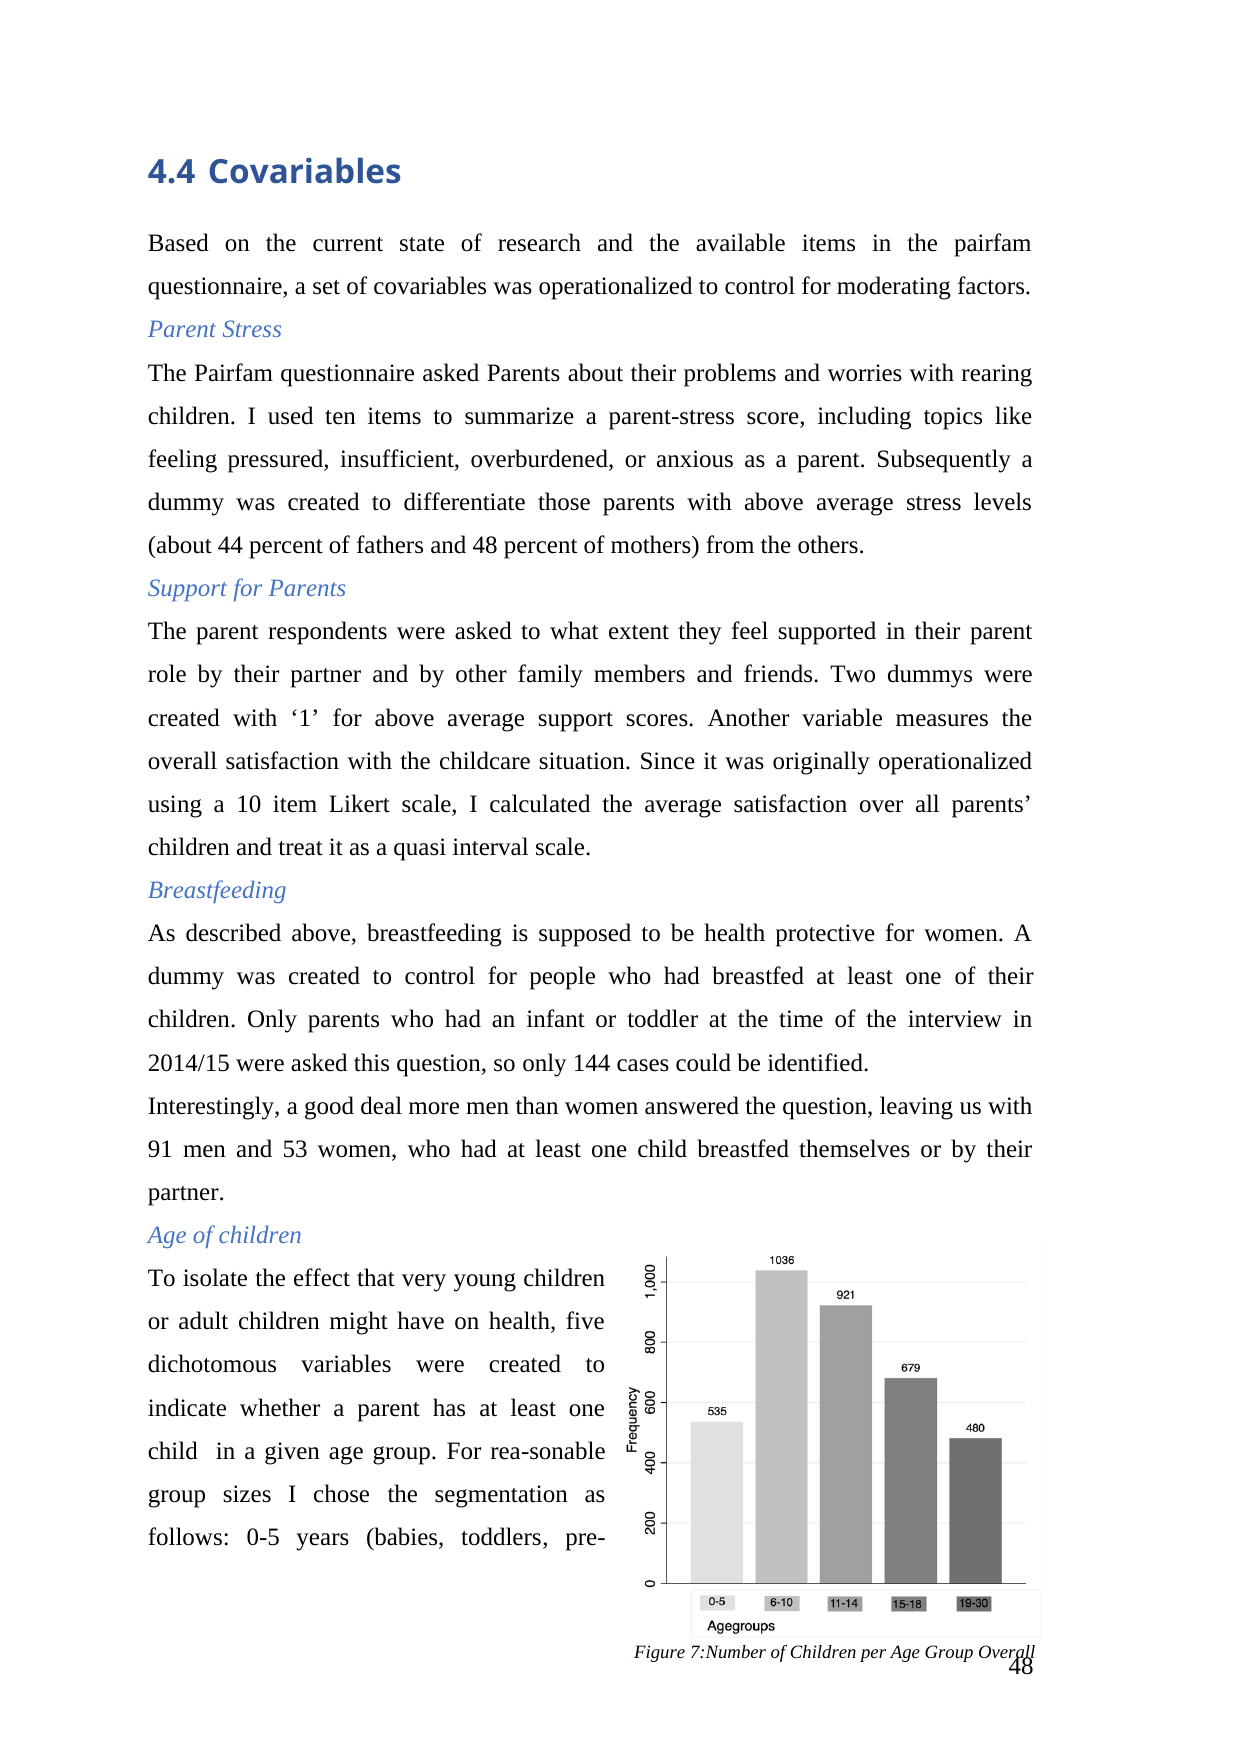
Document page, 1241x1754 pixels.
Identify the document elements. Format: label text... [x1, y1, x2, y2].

text Interestingly, a good deal more men than women answered the question, leaving us with 91 men and 53 women, who had at least one child breastfed themselves or by their partner. [148, 1091, 1033, 1206]
text Based on the current state of research and the available items in the pairfam questionnaire, a set of covariables was operationalized to control for moderating factors. [148, 228, 1033, 300]
text Parent Stress [148, 314, 1033, 343]
text The parent respondents were asked to what extent they feel supported in their parent role by their partner and by other family members and friends. Two dummys were created with ‘1’ for above average support scores. Another variable measures the overall satisfaction with the childcare situation. Since it was originally operationalized using a 10 item Likert scale, I calculated the average satisfaction over all parents’ children and treat it as a quasi interval scale. [148, 616, 1033, 861]
text Age of children [148, 1220, 1033, 1249]
text As described above, breastfeeding is supposed to be health protective for women. A dummy was created to control for people who had breastfed at least one of their children. Only parents who had an infant or toddler at the time of the interview in 2014/15 were asked this question, so only 144 cases could be identified. [148, 918, 1033, 1076]
picture [624, 1242, 1041, 1659]
text Support for Parents [148, 573, 1033, 602]
text Breastfeeding [148, 875, 1033, 904]
text The Pairfam questionnaire asked Parents about their problems and worries with rearing children. I used ten items to summarize a parent-stress score, including topics like feeling pressured, insufficient, overburdened, or anxious as a parent. Subsequently a dummy was created to differentiate those parents with above average stress levels (about 44 percent of fathers and 48 percent of mothers) from the others. [148, 358, 1033, 559]
subtitle Covariables [148, 148, 1033, 193]
